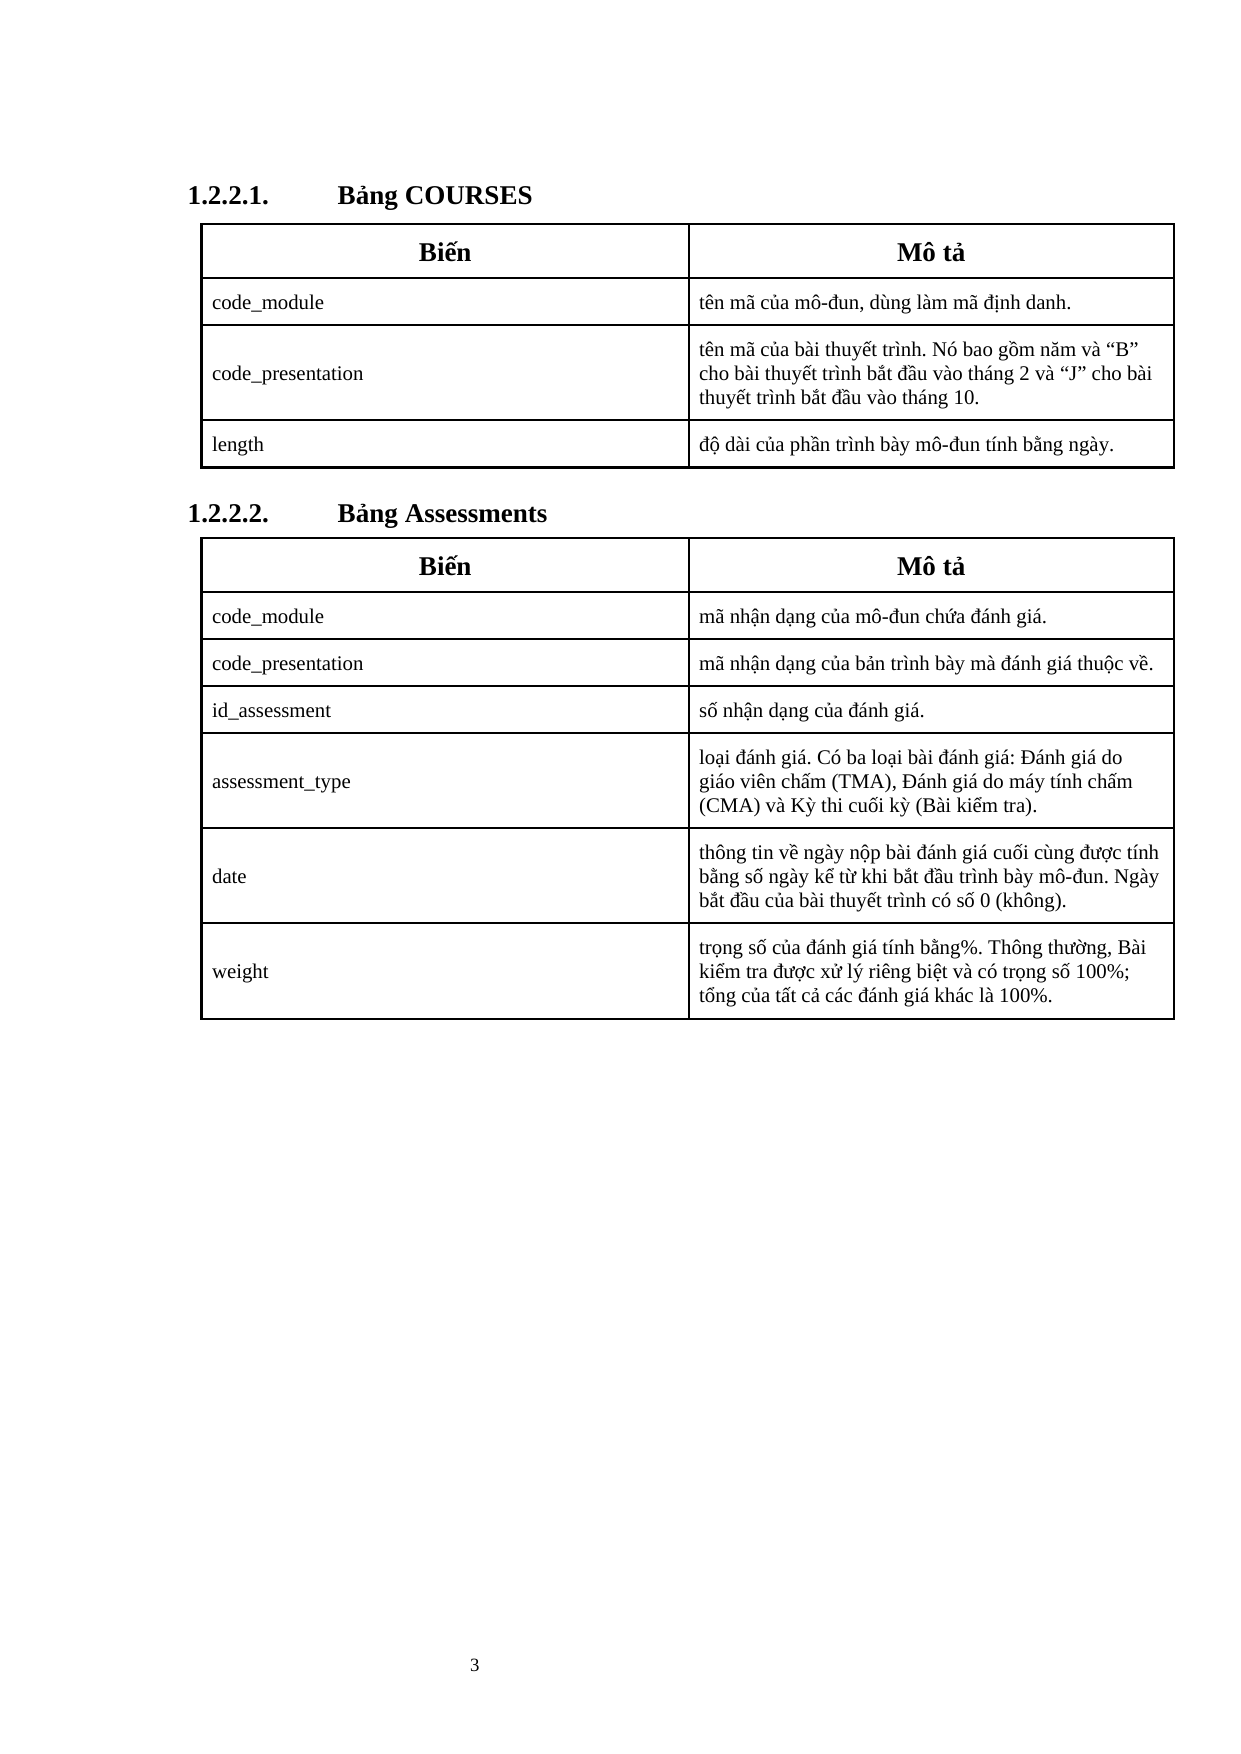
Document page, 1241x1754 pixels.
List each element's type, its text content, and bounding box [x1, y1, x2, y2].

table_cell tên mã của bài thuyết trình. Nó bao gồm năm và “B” cho bài thuyết trình bắt đầu vào tháng 2 và “J” cho bài thuyết trình bắt đầu vào tháng 10. [690, 326, 1173, 419]
table_cell độ dài của phần trình bày mô-đun tính bằng ngày. [690, 421, 1173, 466]
table_cell code_presentation [203, 326, 688, 419]
table_cell trọng số của đánh giá tính bằng%. Thông thường, Bài kiểm tra được xử lý riêng biệt và có trọng số 100%; tổng của tất cả các đánh giá khác là 100%. [690, 924, 1173, 1017]
table_cell code_module [203, 279, 688, 324]
table_cell thông tin về ngày nộp bài đánh giá cuối cùng được tính bằng số ngày kể từ khi bắt đầu trình bày mô-đun. Ngày bắt đầu của bài thuyết trình có số 0 (không). [690, 829, 1173, 922]
table_cell số nhận dạng của đánh giá. [690, 687, 1173, 732]
table_header Mô tả [690, 225, 1173, 277]
table_cell code_presentation [203, 640, 688, 685]
table_cell date [203, 829, 688, 922]
table_header Mô tả [690, 539, 1173, 591]
subtitle Bảng Assessments [187, 498, 1053, 529]
table_header Biến [203, 539, 688, 591]
table_cell tên mã của mô-đun, dùng làm mã định danh. [690, 279, 1173, 324]
table_cell mã nhận dạng của mô-đun chứa đánh giá. [690, 593, 1173, 638]
table_cell id_assessment [203, 687, 688, 732]
table_cell assessment_type [203, 734, 688, 827]
subtitle Bảng COURSES [187, 179, 1053, 210]
table_cell loại đánh giá. Có ba loại bài đánh giá: Đánh giá do giáo viên chấm (TMA), Đánh giá do máy tính chấm (CMA) và Kỳ thi cuối kỳ (Bài kiểm tra). [690, 734, 1173, 827]
table_cell code_module [203, 593, 688, 638]
table_cell weight [203, 924, 688, 1017]
table_header Biến [203, 225, 688, 277]
table_cell length [203, 421, 688, 466]
table_cell mã nhận dạng của bản trình bày mà đánh giá thuộc về. [690, 640, 1173, 685]
